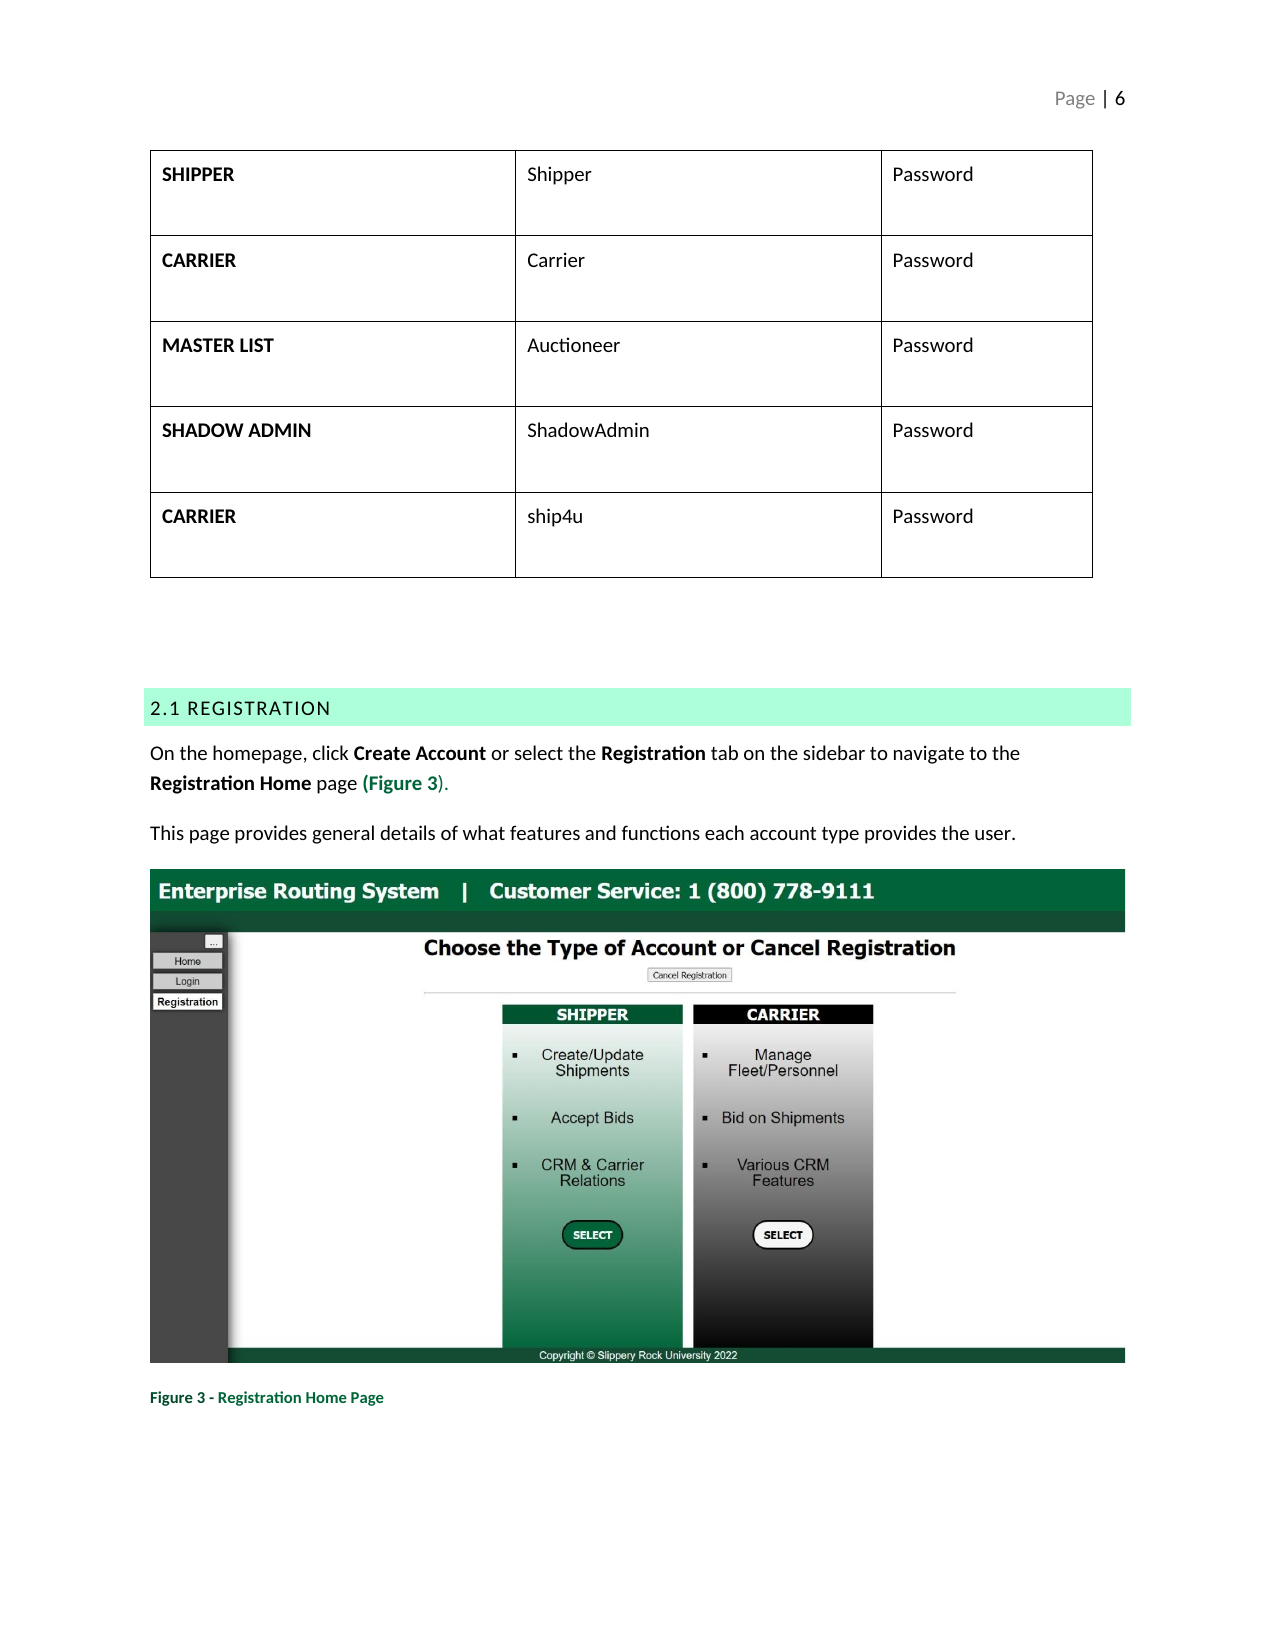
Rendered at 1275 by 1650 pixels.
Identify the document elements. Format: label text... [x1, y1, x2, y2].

table_cell Auctioneer [516, 322, 881, 406]
text This page provides general details of what features and functions each account type provides the user. [150, 820, 1125, 845]
text Figure 3 - Registration Home Page [150, 1388, 1125, 1408]
table_cell Password [882, 407, 1092, 492]
table_cell MASTER LIST [151, 322, 515, 406]
table_cell CARRIER [151, 493, 515, 577]
table_cell ShadowAdmin [516, 407, 881, 492]
table_cell Password [882, 493, 1092, 577]
table_cell Password [882, 151, 1092, 235]
table_cell Carrier [516, 236, 881, 321]
table_cell ship4u [516, 493, 881, 577]
table_cell SHIPPER [151, 151, 515, 235]
subtitle 2.1 REGISTRATION [150, 695, 1125, 720]
table_cell Password [882, 322, 1092, 406]
picture [150, 869, 1125, 1363]
table_cell Shipper [516, 151, 881, 235]
table_cell CARRIER [151, 236, 515, 321]
table_cell Password [882, 236, 1092, 321]
table_cell SHADOW ADMIN [151, 407, 515, 492]
text On the homepage, click Create Account or select the Registration tab on the sidebar to navigate to the Registration Home page (Figure 3). [150, 741, 1125, 795]
